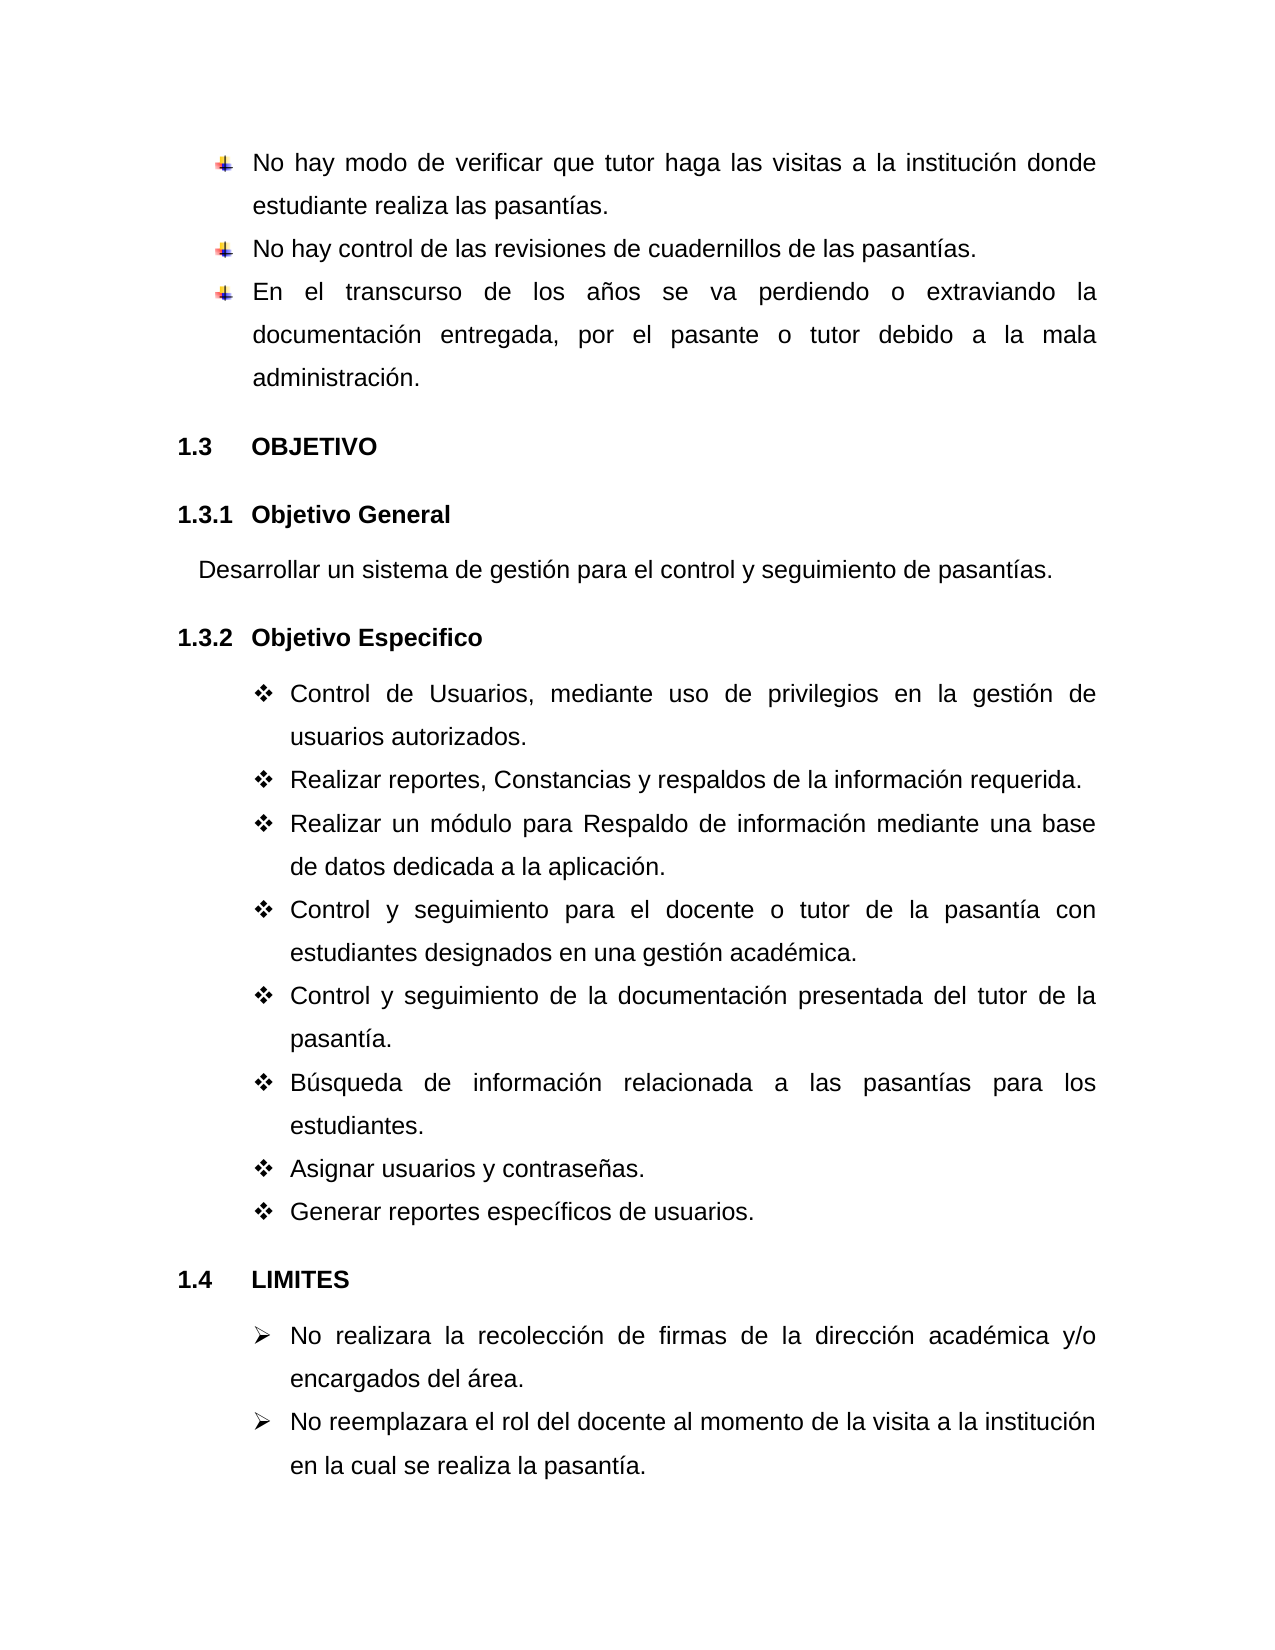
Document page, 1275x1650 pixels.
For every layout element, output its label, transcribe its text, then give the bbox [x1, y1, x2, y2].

subtitle 1.3.2 Objetivo Especifico [177, 623, 1098, 652]
list Generar reportes específicos de usuarios. [252, 1197, 1098, 1226]
picture [215, 284, 233, 301]
subtitle 1.4 LIMITES [177, 1265, 1098, 1294]
picture [215, 154, 233, 172]
list No reemplazara el rol del docente al momento de la visita a la institución en la cual se realiza la pasantía. [252, 1407, 1098, 1479]
text Desarrollar un sistema de gestión para el control y seguimiento de pasantías. [177, 555, 1098, 584]
list No hay control de las revisiones de cuadernillos de las pasantías. [215, 234, 1098, 263]
list Realizar reportes, Constancias y respaldos de la información requerida. [252, 765, 1098, 794]
subtitle 1.3 OBJETIVO [177, 431, 1098, 460]
list En el transcurso de los años se va perdiendo o extraviando la documentación entregada, por el pasante o tutor debido a la mala administración. [215, 277, 1098, 392]
list No hay modo de verificar que tutor haga las visitas a la institución donde estudiante realiza las pasantías. [215, 148, 1098, 219]
list No realizara la recolección de firmas de la dirección académica y/o encargados del área. [252, 1321, 1098, 1393]
list Asignar usuarios y contraseñas. [252, 1154, 1098, 1183]
list Búsqueda de información relacionada a las pasantías para los estudiantes. [252, 1068, 1098, 1139]
list Control y seguimiento para el docente o tutor de la pasantía con estudiantes designados en una gestión académica. [252, 895, 1098, 967]
list Control y seguimiento de la documentación presentada del tutor de la pasantía. [252, 981, 1098, 1053]
list Realizar un módulo para Respaldo de información mediante una base de datos dedicada a la aplicación. [252, 808, 1098, 881]
subtitle 1.3.1 Objetivo General [177, 499, 1098, 528]
list Control de Usuarios, mediante uso de privilegios en la gestión de usuarios autorizados. [252, 679, 1098, 751]
picture [215, 240, 233, 258]
